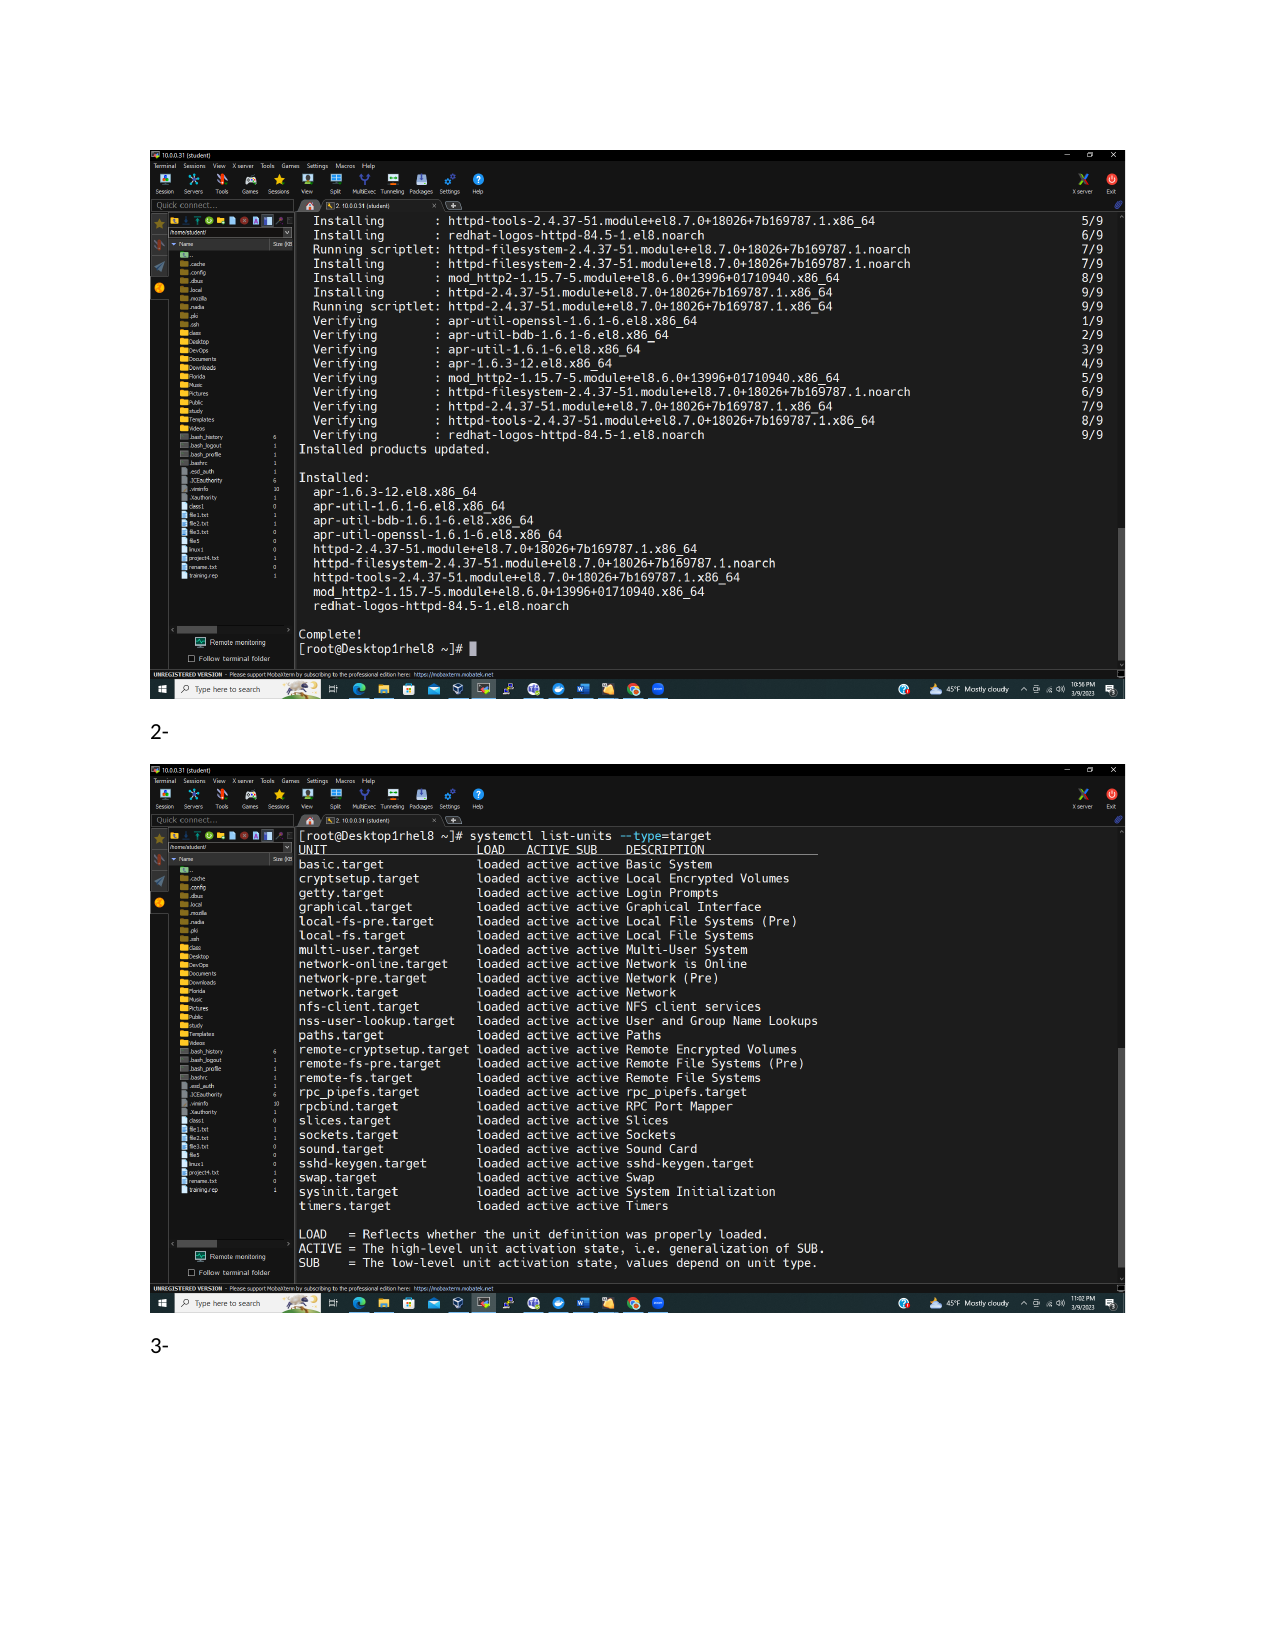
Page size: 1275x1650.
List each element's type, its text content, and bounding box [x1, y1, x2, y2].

text 3- [150, 1331, 1125, 1359]
text 2- [150, 717, 1125, 745]
picture [150, 150, 1125, 699]
picture [150, 764, 1125, 1313]
